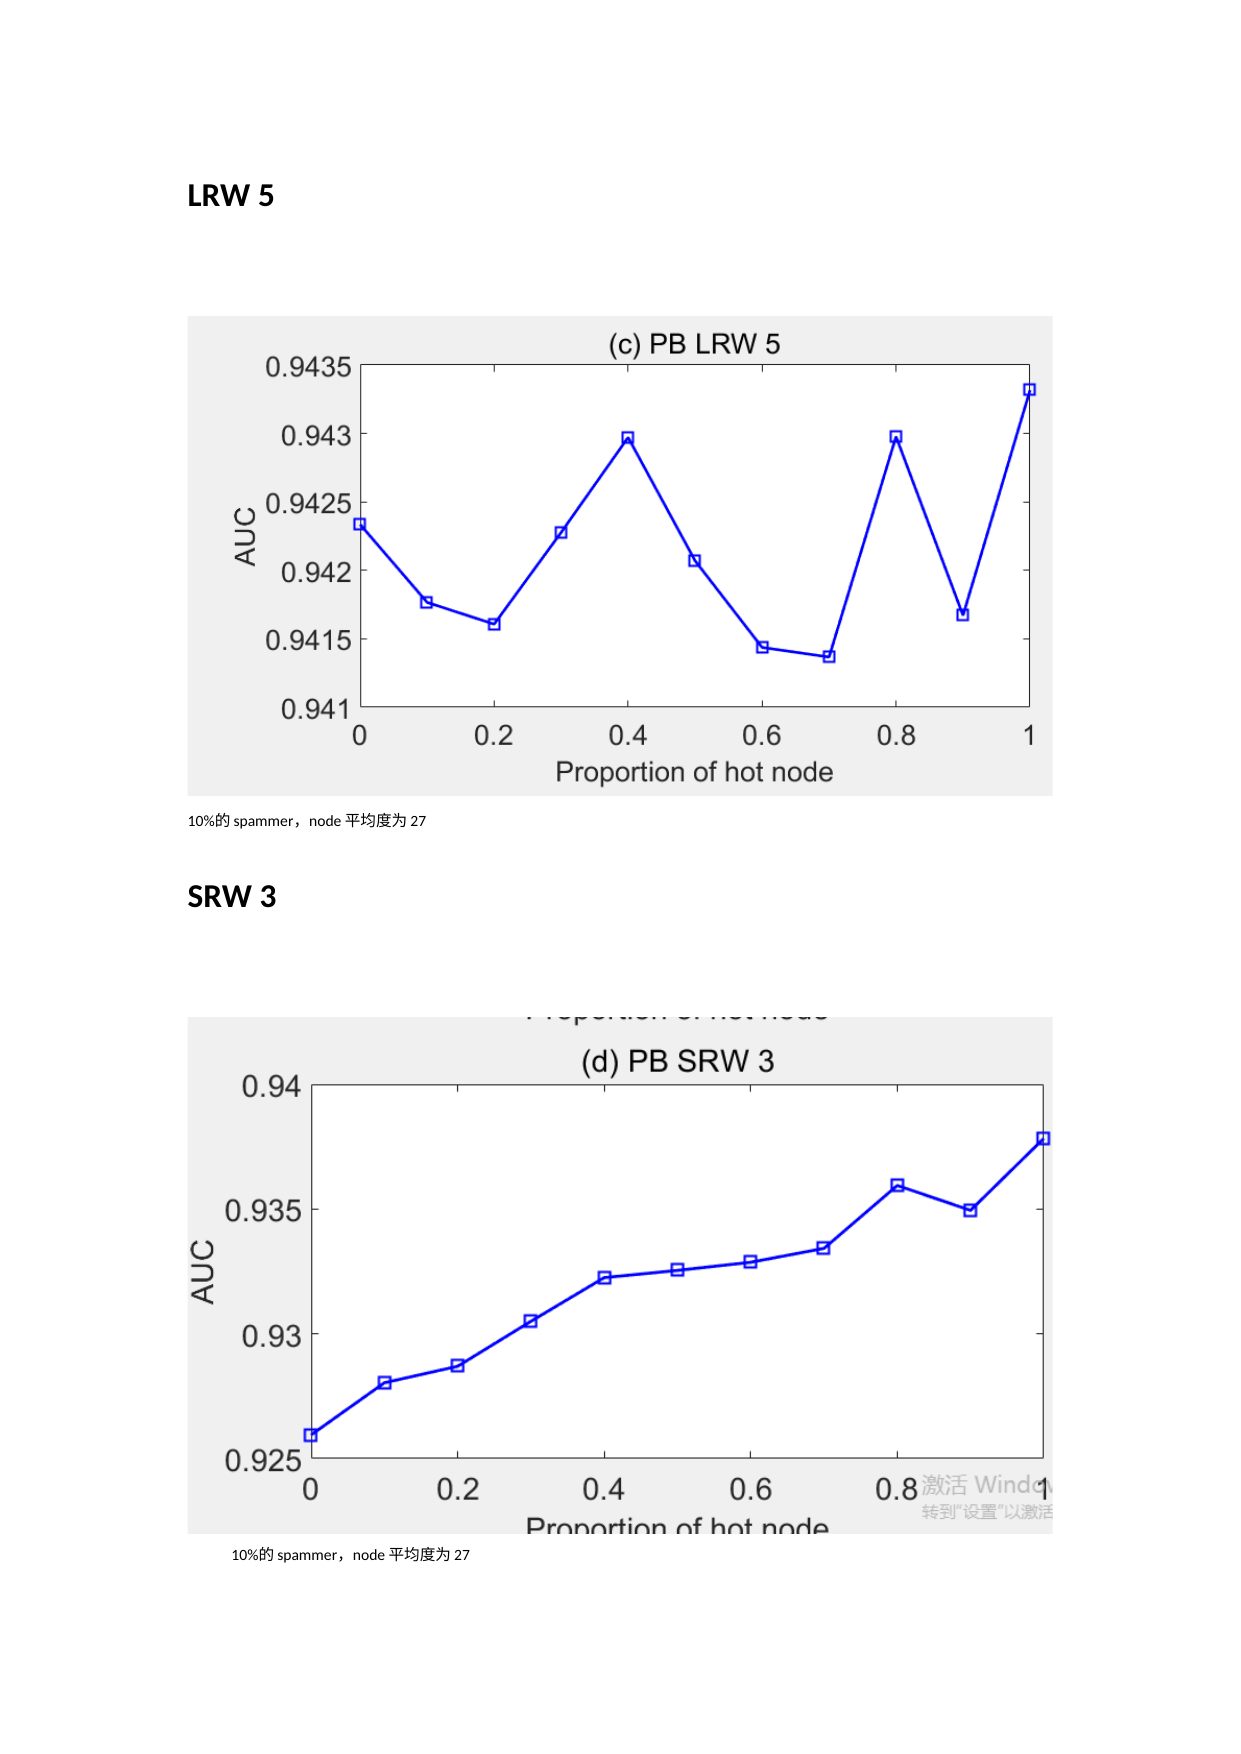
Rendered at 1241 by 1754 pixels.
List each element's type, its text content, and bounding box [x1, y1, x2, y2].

subtitle LRW 5 [187, 162, 1053, 227]
picture [187, 316, 1053, 796]
picture [187, 1017, 1053, 1534]
subtitle SRW 3 [187, 863, 1053, 928]
text 10%的spammer，node平均度为27 [203, 1538, 1053, 1570]
text 10%的spammer，node平均度为27 [187, 804, 1053, 836]
